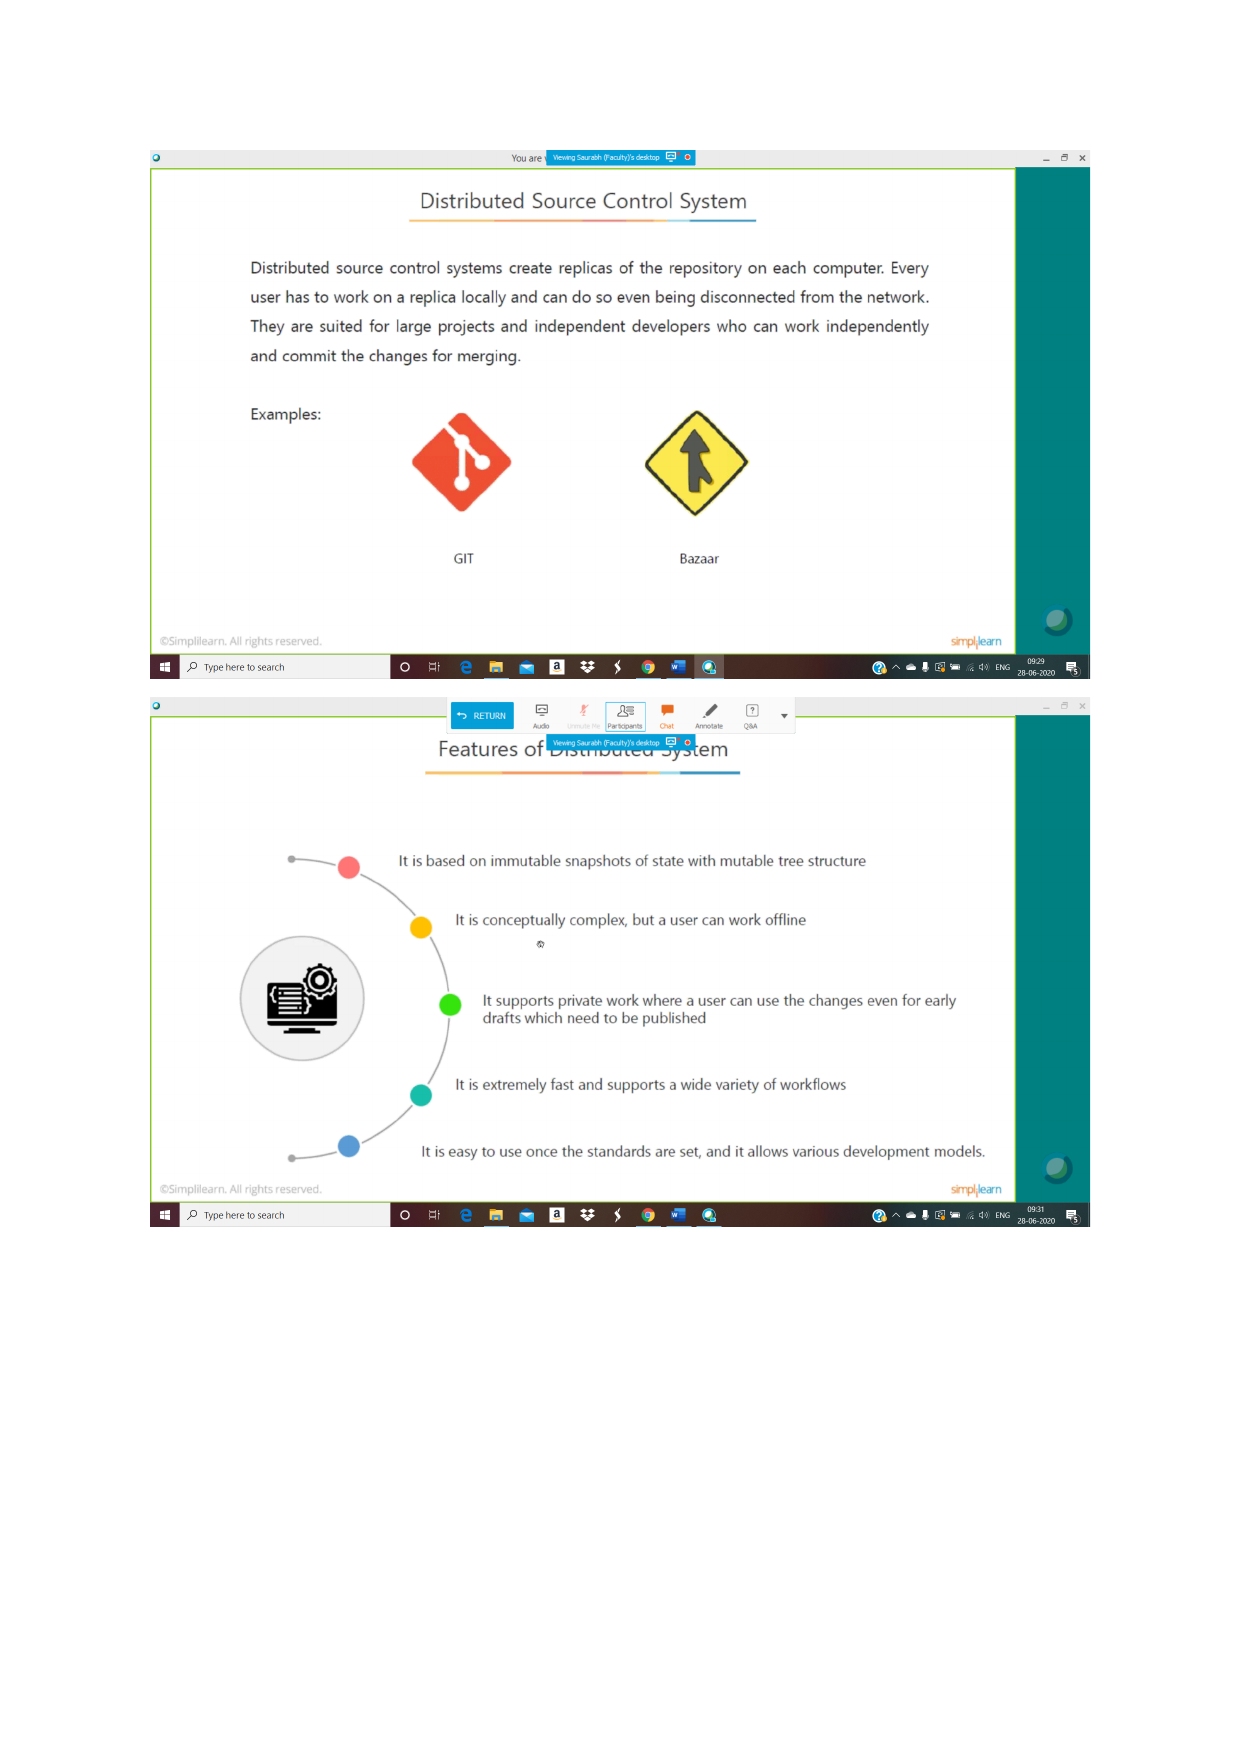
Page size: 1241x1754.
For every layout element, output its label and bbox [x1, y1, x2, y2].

picture [150, 697, 1091, 1227]
picture [150, 150, 1091, 679]
picture [666, 152, 679, 161]
